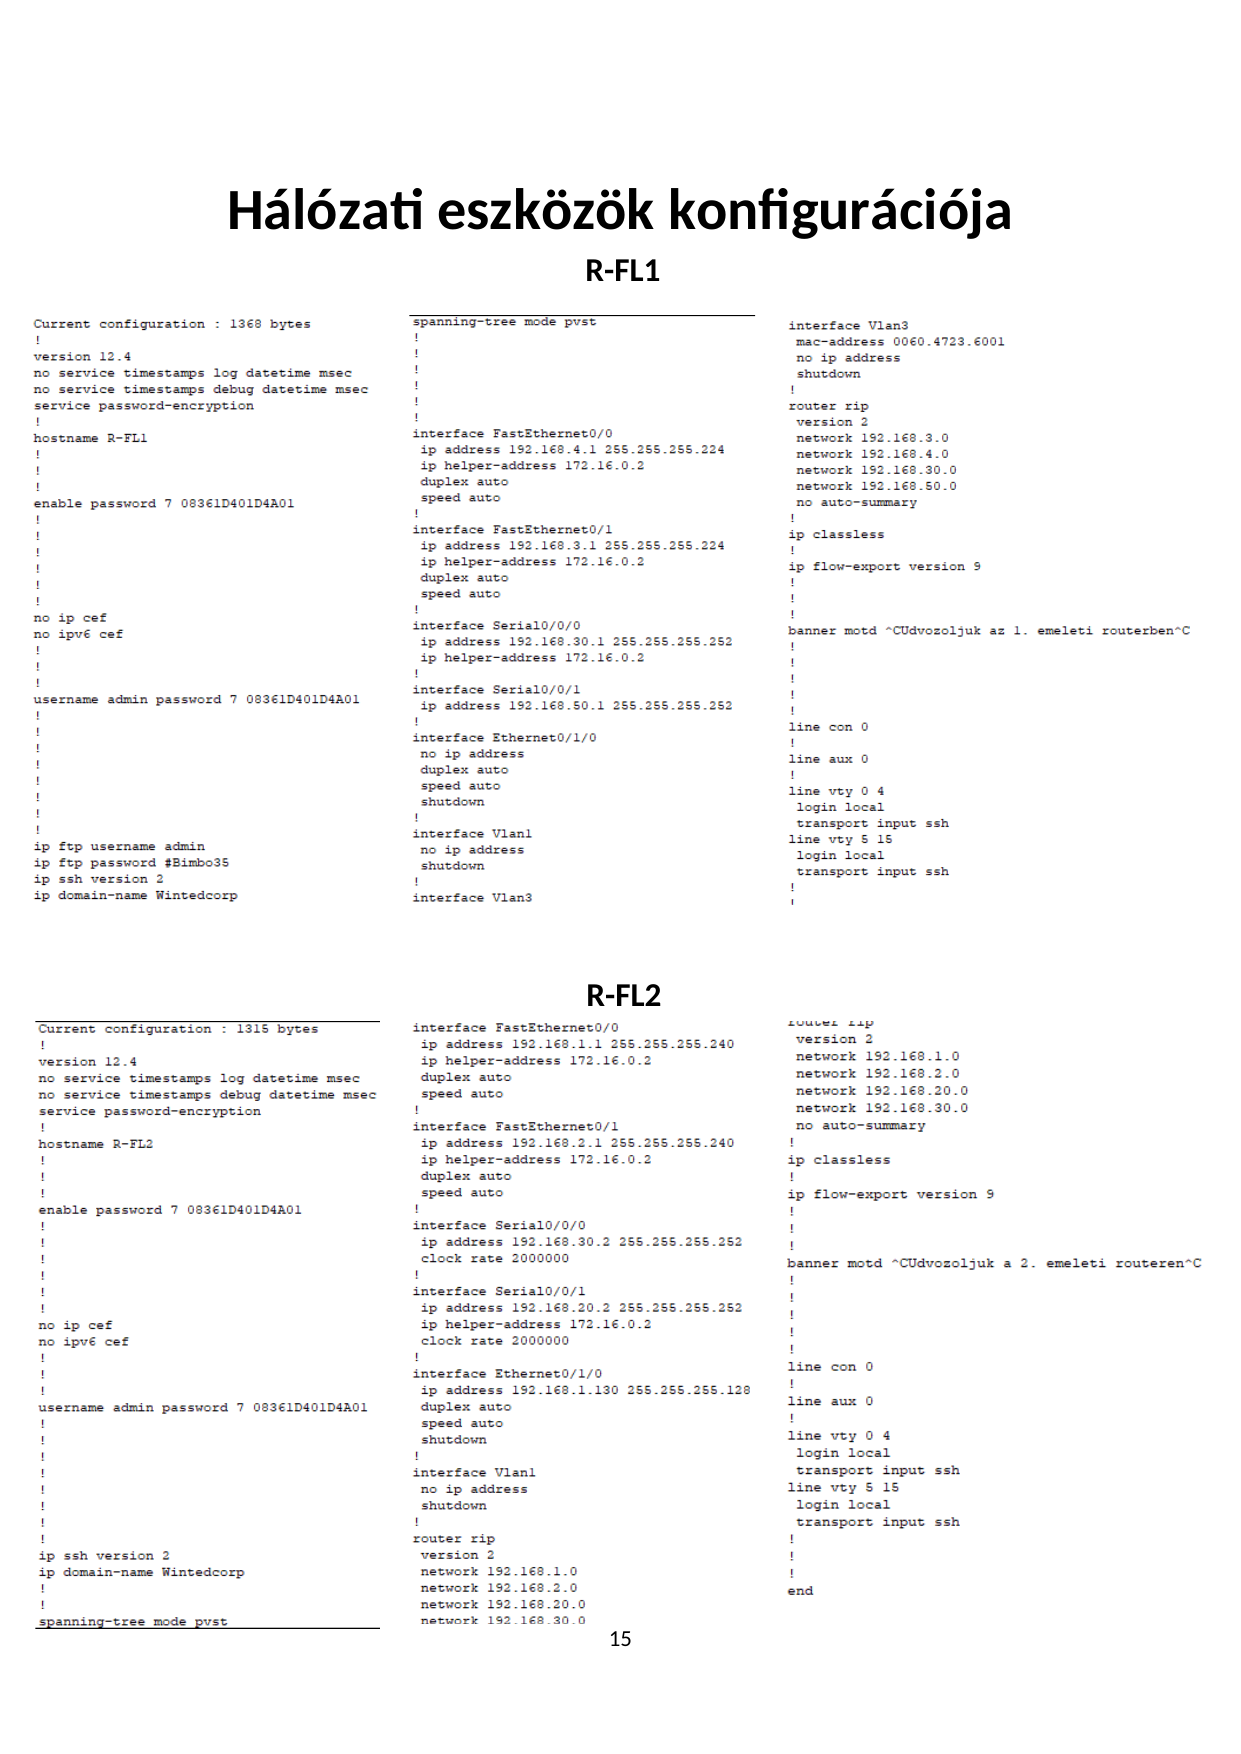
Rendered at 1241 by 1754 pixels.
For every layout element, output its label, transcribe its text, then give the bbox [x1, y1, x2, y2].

picture [29, 315, 380, 905]
text R-FL2 [148, 974, 1093, 1014]
picture [786, 318, 1198, 905]
subtitle Hálózati eszközök konfigurációja [148, 173, 1093, 244]
picture [409, 1021, 765, 1622]
picture [35, 1021, 380, 1629]
picture [409, 315, 755, 905]
text R-FL1 [148, 249, 1093, 290]
picture [786, 1021, 1202, 1622]
